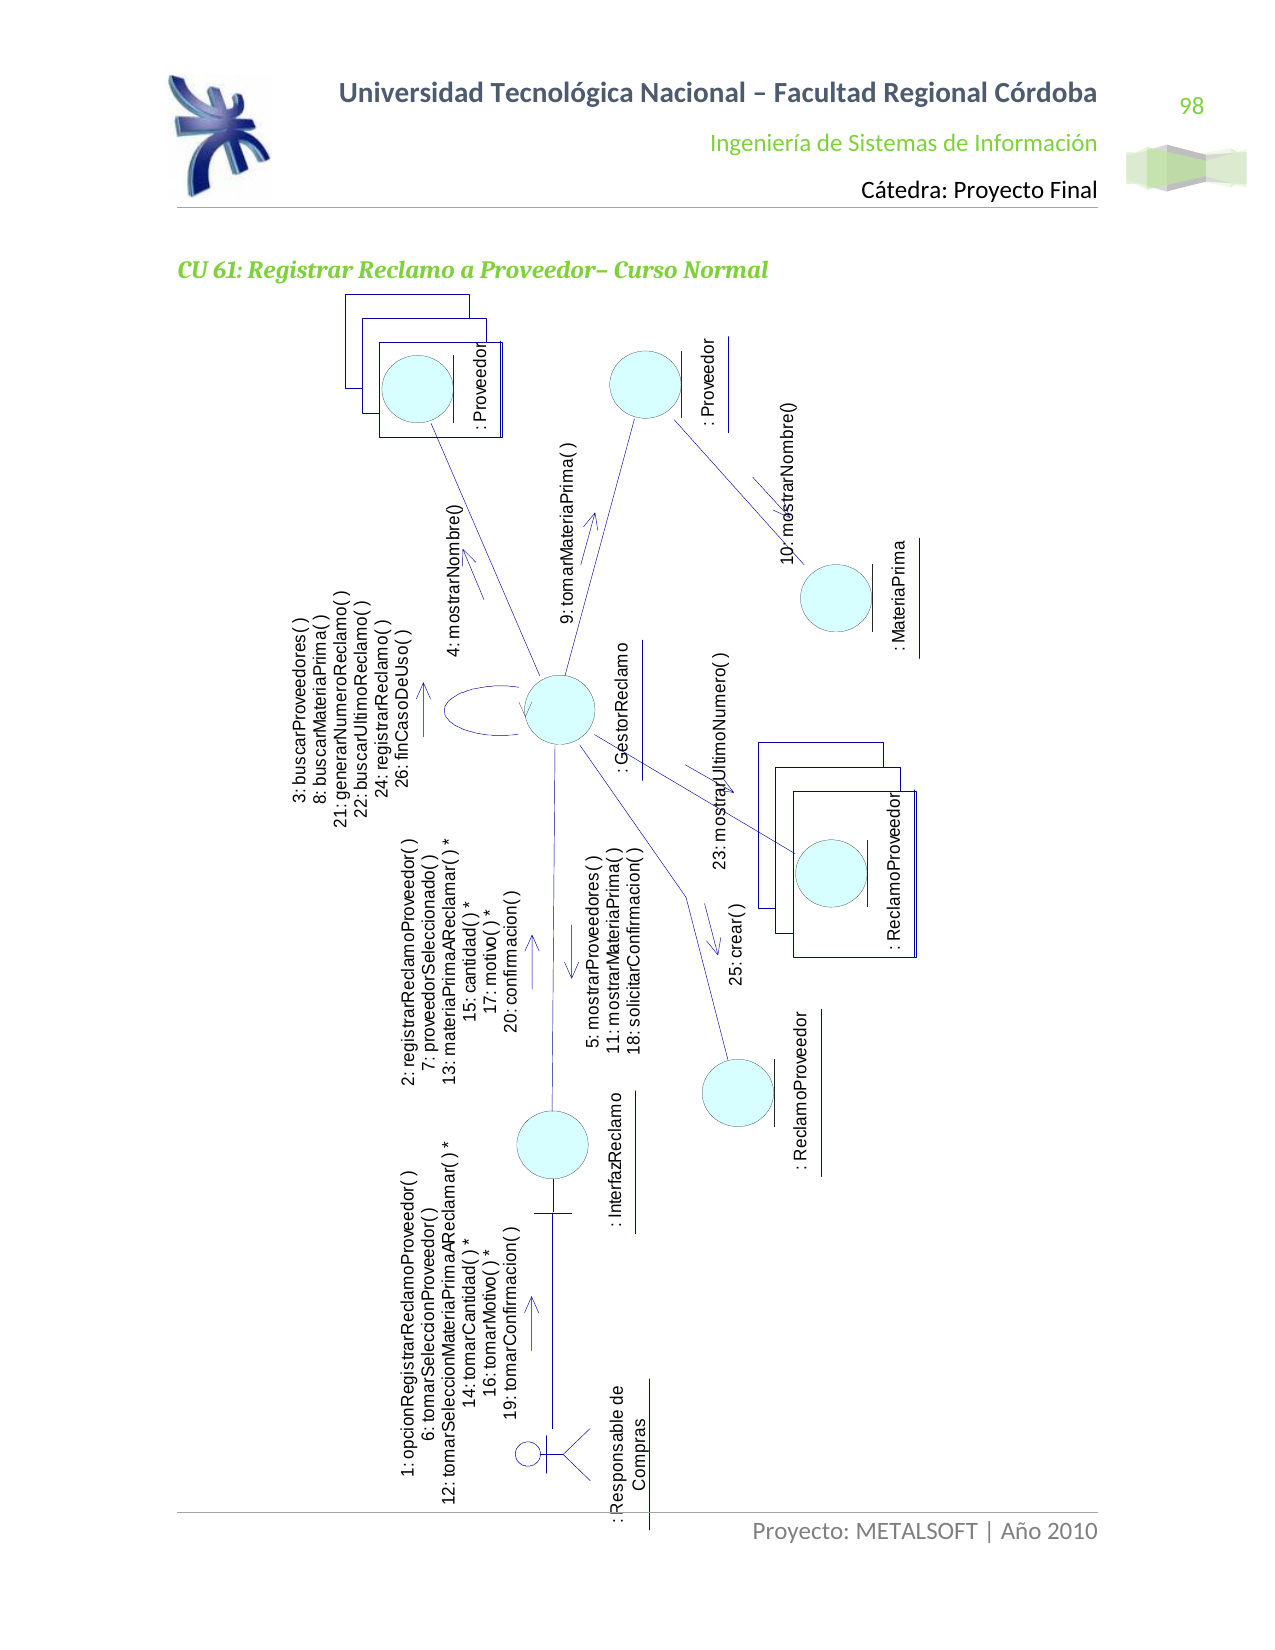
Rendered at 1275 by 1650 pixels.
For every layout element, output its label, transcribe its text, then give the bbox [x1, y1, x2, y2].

text CU 61: Registrar Reclamo a Proveedor– Curso Normal [177, 256, 1098, 284]
picture [167, 74, 272, 199]
